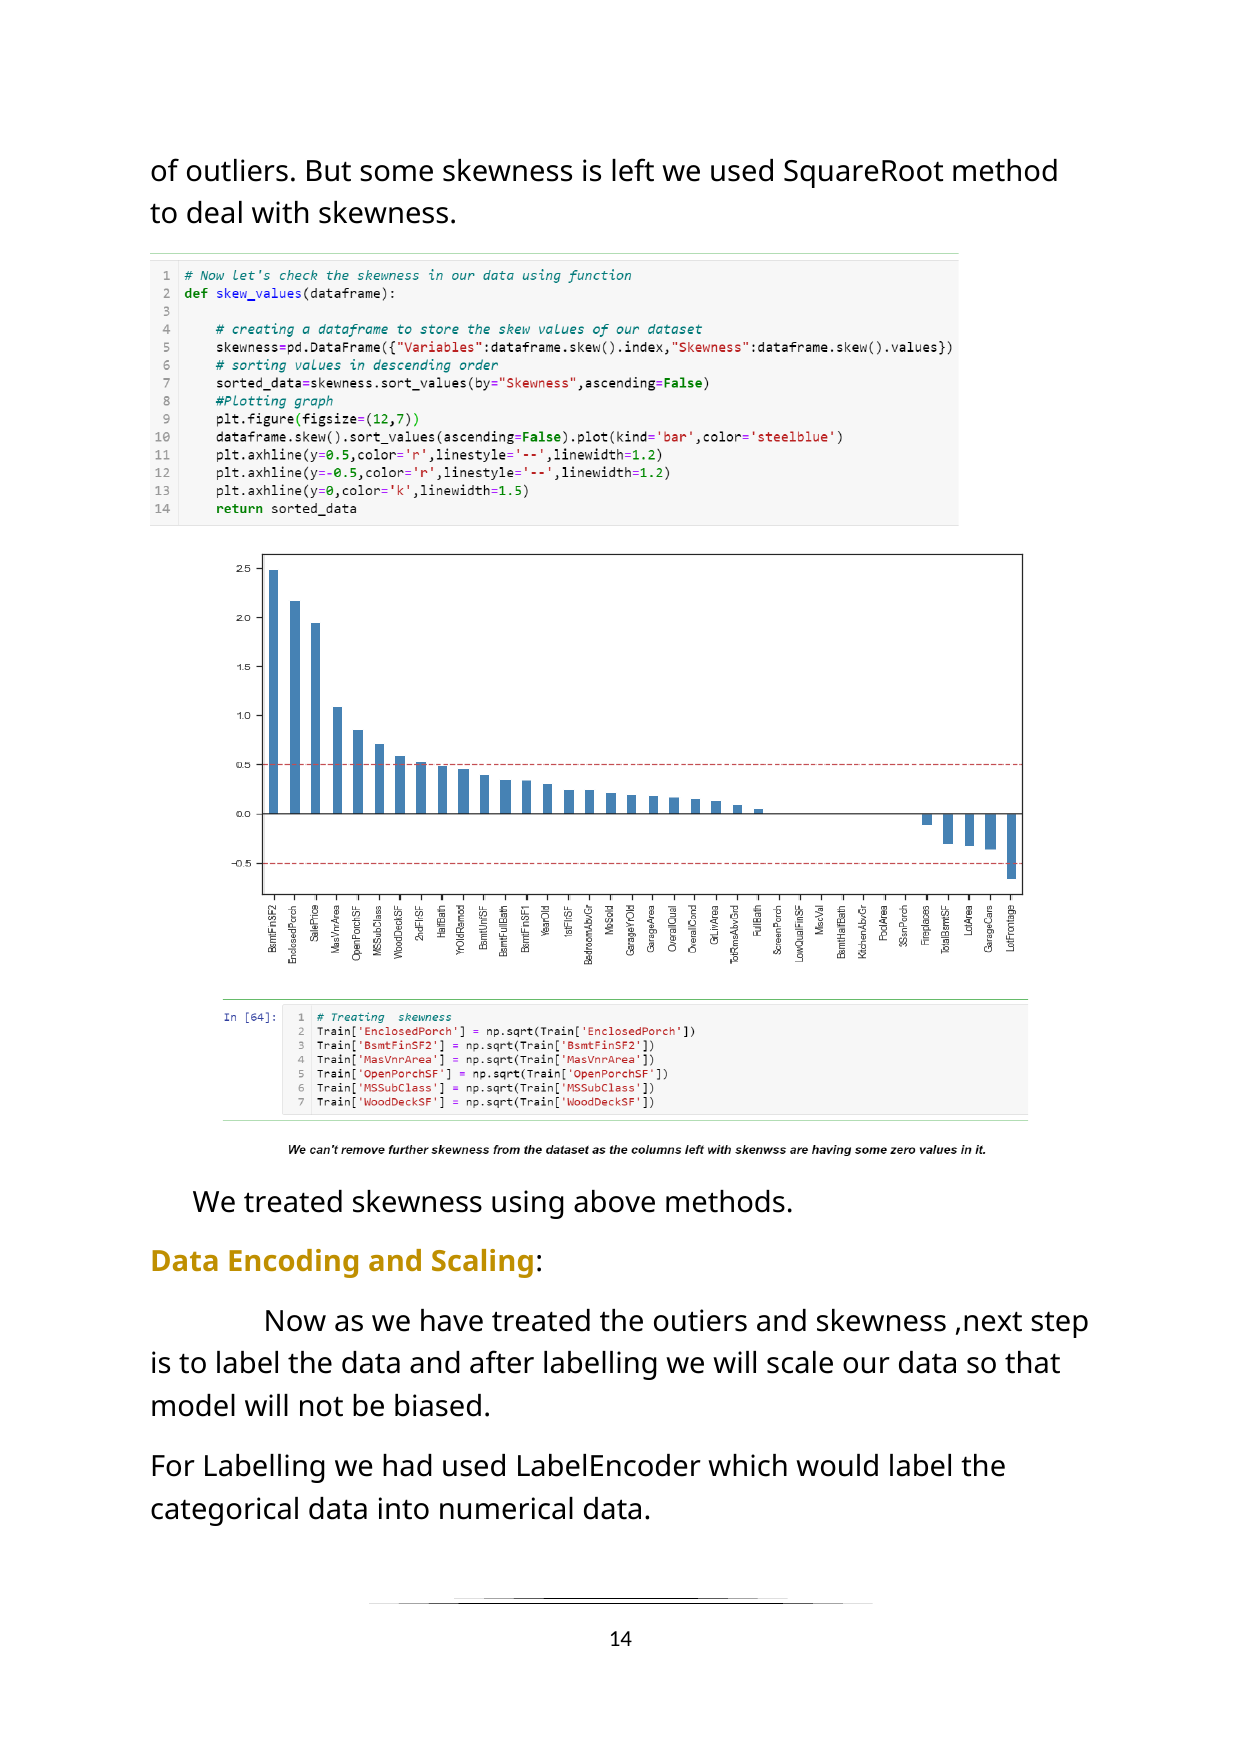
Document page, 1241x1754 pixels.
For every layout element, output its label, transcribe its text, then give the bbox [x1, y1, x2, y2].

text Data Encoding and Scaling: [150, 1241, 1090, 1280]
text For Labelling we had used LabelEncoder which would label the categorical data into numerical data. [150, 1445, 1090, 1528]
picture [222, 548, 1029, 970]
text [150, 150, 1090, 232]
picture [222, 988, 1029, 1163]
picture [150, 252, 959, 530]
text We treated skewness using above methods. [150, 1181, 1090, 1221]
text Now as we have treated the outiers and skewness ,next step is to label the data and after labelling we will scale our data so that model will not be biased. [150, 1300, 1090, 1425]
